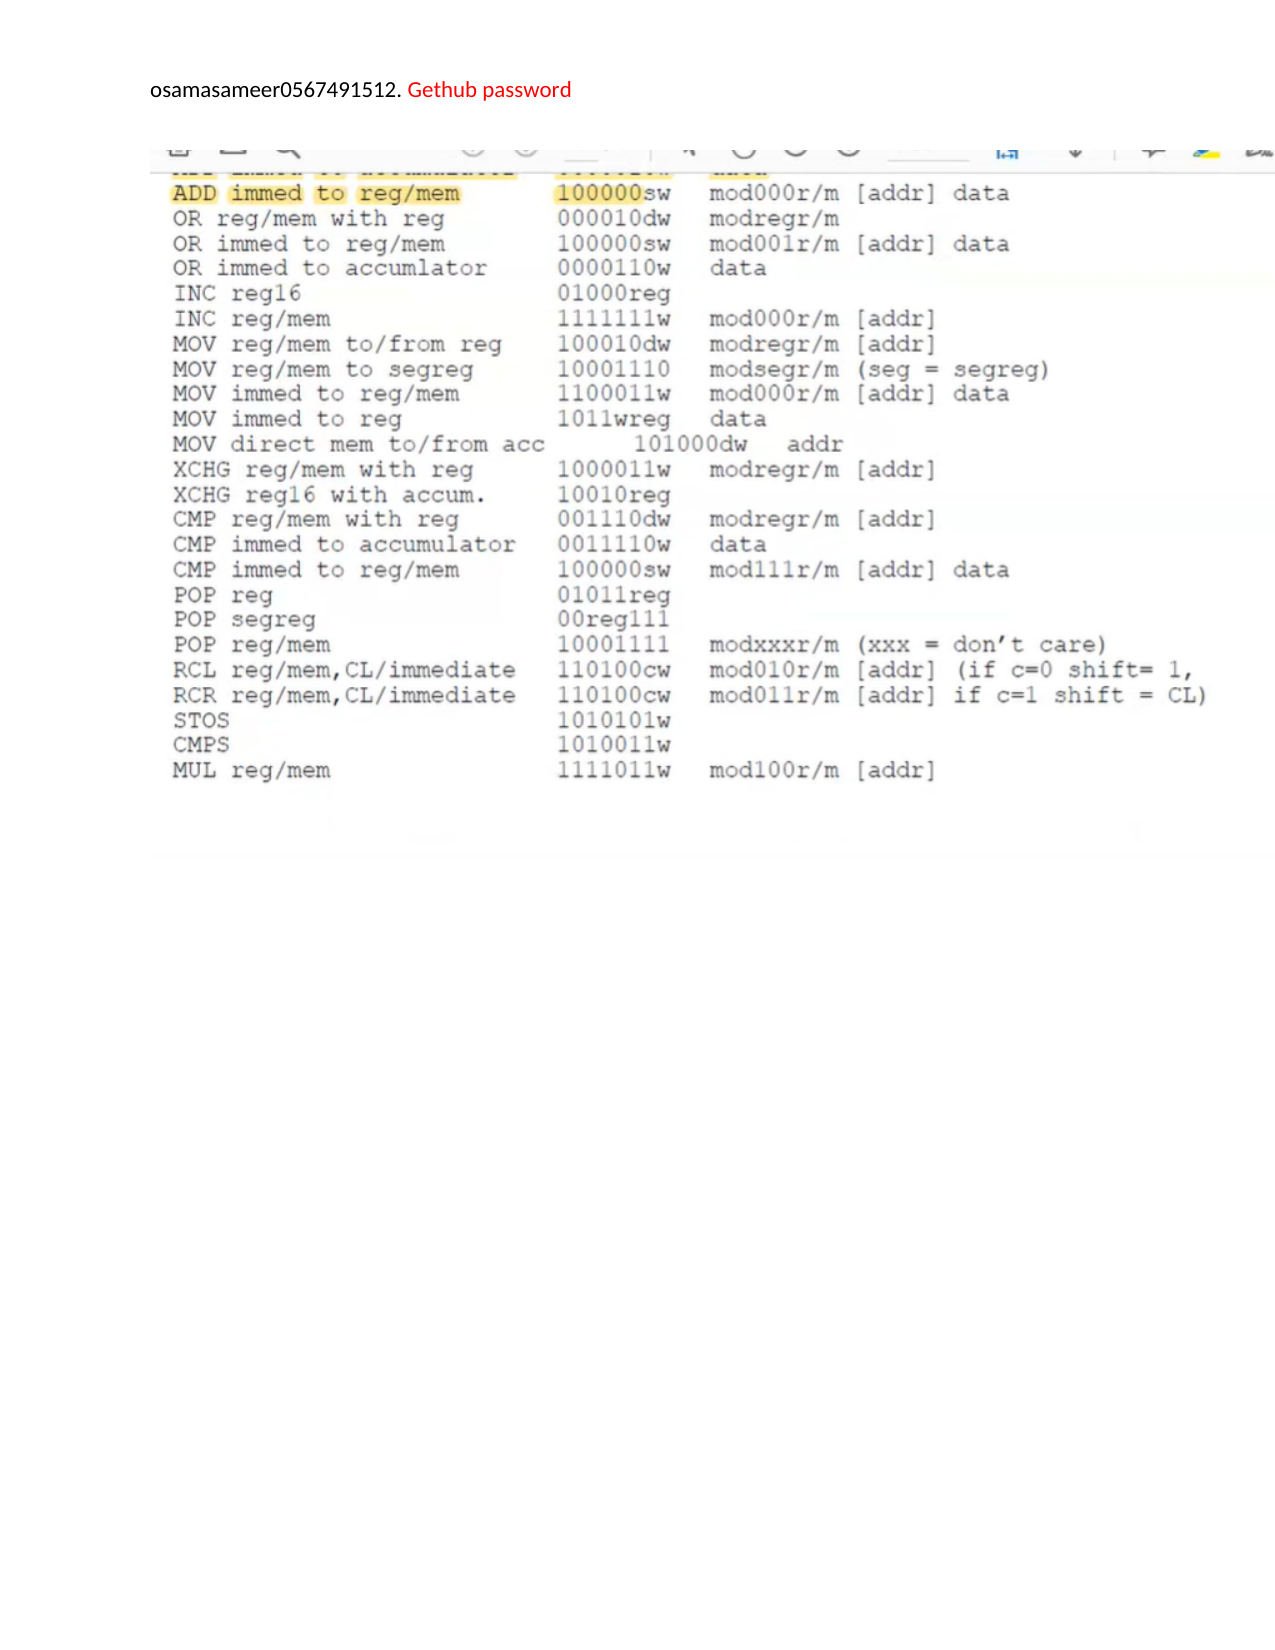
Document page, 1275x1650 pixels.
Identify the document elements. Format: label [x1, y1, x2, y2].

picture [150, 150, 1275, 860]
